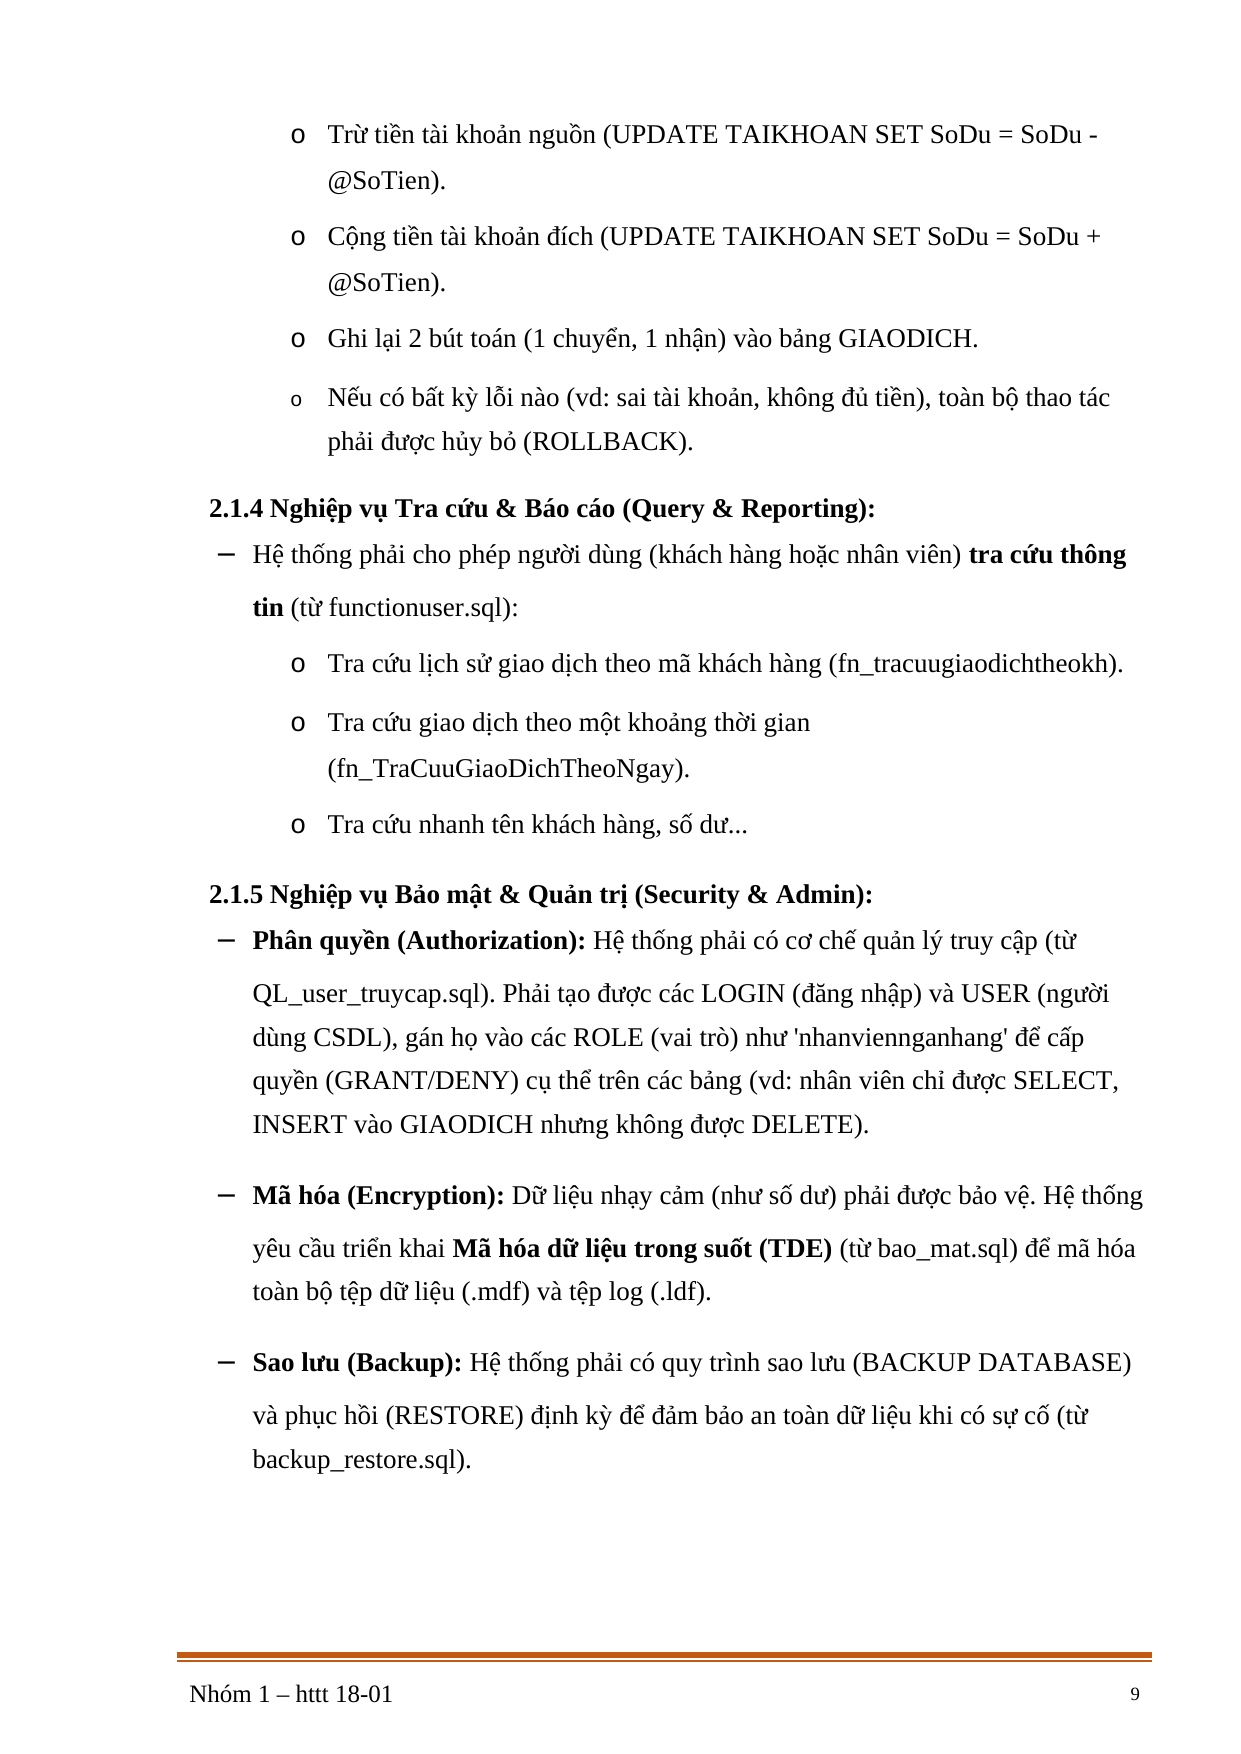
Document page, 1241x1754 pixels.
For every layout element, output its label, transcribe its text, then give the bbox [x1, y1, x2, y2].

list Hệ thống phải cho phép người dùng (khách hàng hoặc nhân viên) tra cứu thông tin (từ functionuser.sql): [215, 523, 1152, 622]
list Cộng tiền tài khoản đích (UPDATE TAIKHOAN SET SoDu = SoDu + @SoTien). [290, 220, 1152, 297]
list Sao lưu (Backup): Hệ thống phải có quy trình sao lưu (BACKUP DATABASE) và phục hồi (RESTORE) định kỳ để đảm bảo an toàn dữ liệu khi có sự cố (từ backup_restore.sql). [215, 1332, 1152, 1474]
subtitle 2.1.5 Nghiệp vụ Bảo mật & Quản trị (Security & Admin): [209, 878, 1152, 909]
list Mã hóa (Encryption): Dữ liệu nhạy cảm (như số dư) phải được bảo vệ. Hệ thống yêu cầu triển khai Mã hóa dữ liệu trong suốt (TDE) (từ bao_mat.sql) để mã hóa toàn bộ tệp dữ liệu (.mdf) và tệp log (.ldf). [215, 1164, 1152, 1307]
list Tra cứu nhanh tên khách hàng, số dư... [290, 808, 1152, 842]
list Ghi lại 2 bút toán (1 chuyển, 1 nhận) vào bảng GIAODICH. [290, 322, 1152, 355]
list Tra cứu lịch sử giao dịch theo mã khách hàng (fn_tracuugiaodichtheokh). [290, 647, 1152, 681]
subtitle 2.1.4 Nghiệp vụ Tra cứu & Báo cáo (Query & Reporting): [209, 492, 1152, 523]
list Nếu có bất kỳ lỗi nào (vd: sai tài khoản, không đủ tiền), toàn bộ thao tác phải được hủy bỏ (ROLLBACK). [290, 381, 1152, 456]
list Tra cứu giao dịch theo một khoảng thời gian (fn_TraCuuGiaoDichTheoNgay). [290, 706, 1152, 783]
list Trừ tiền tài khoản nguồn (UPDATE TAIKHOAN SET SoDu = SoDu - @SoTien). [290, 118, 1152, 195]
list Phân quyền (Authorization): Hệ thống phải có cơ chế quản lý truy cập (từ QL_user_truycap.sql). Phải tạo được các LOGIN (đăng nhập) và USER (người dùng CSDL), gán họ vào các ROLE (vai trò) như 'nhanviennganhang' để cấp quyền (GRANT/DENY) cụ thể trên các bảng (vd: nhân viên chỉ được SELECT, INSERT vào GIAODICH nhưng không được DELETE). [215, 909, 1152, 1139]
